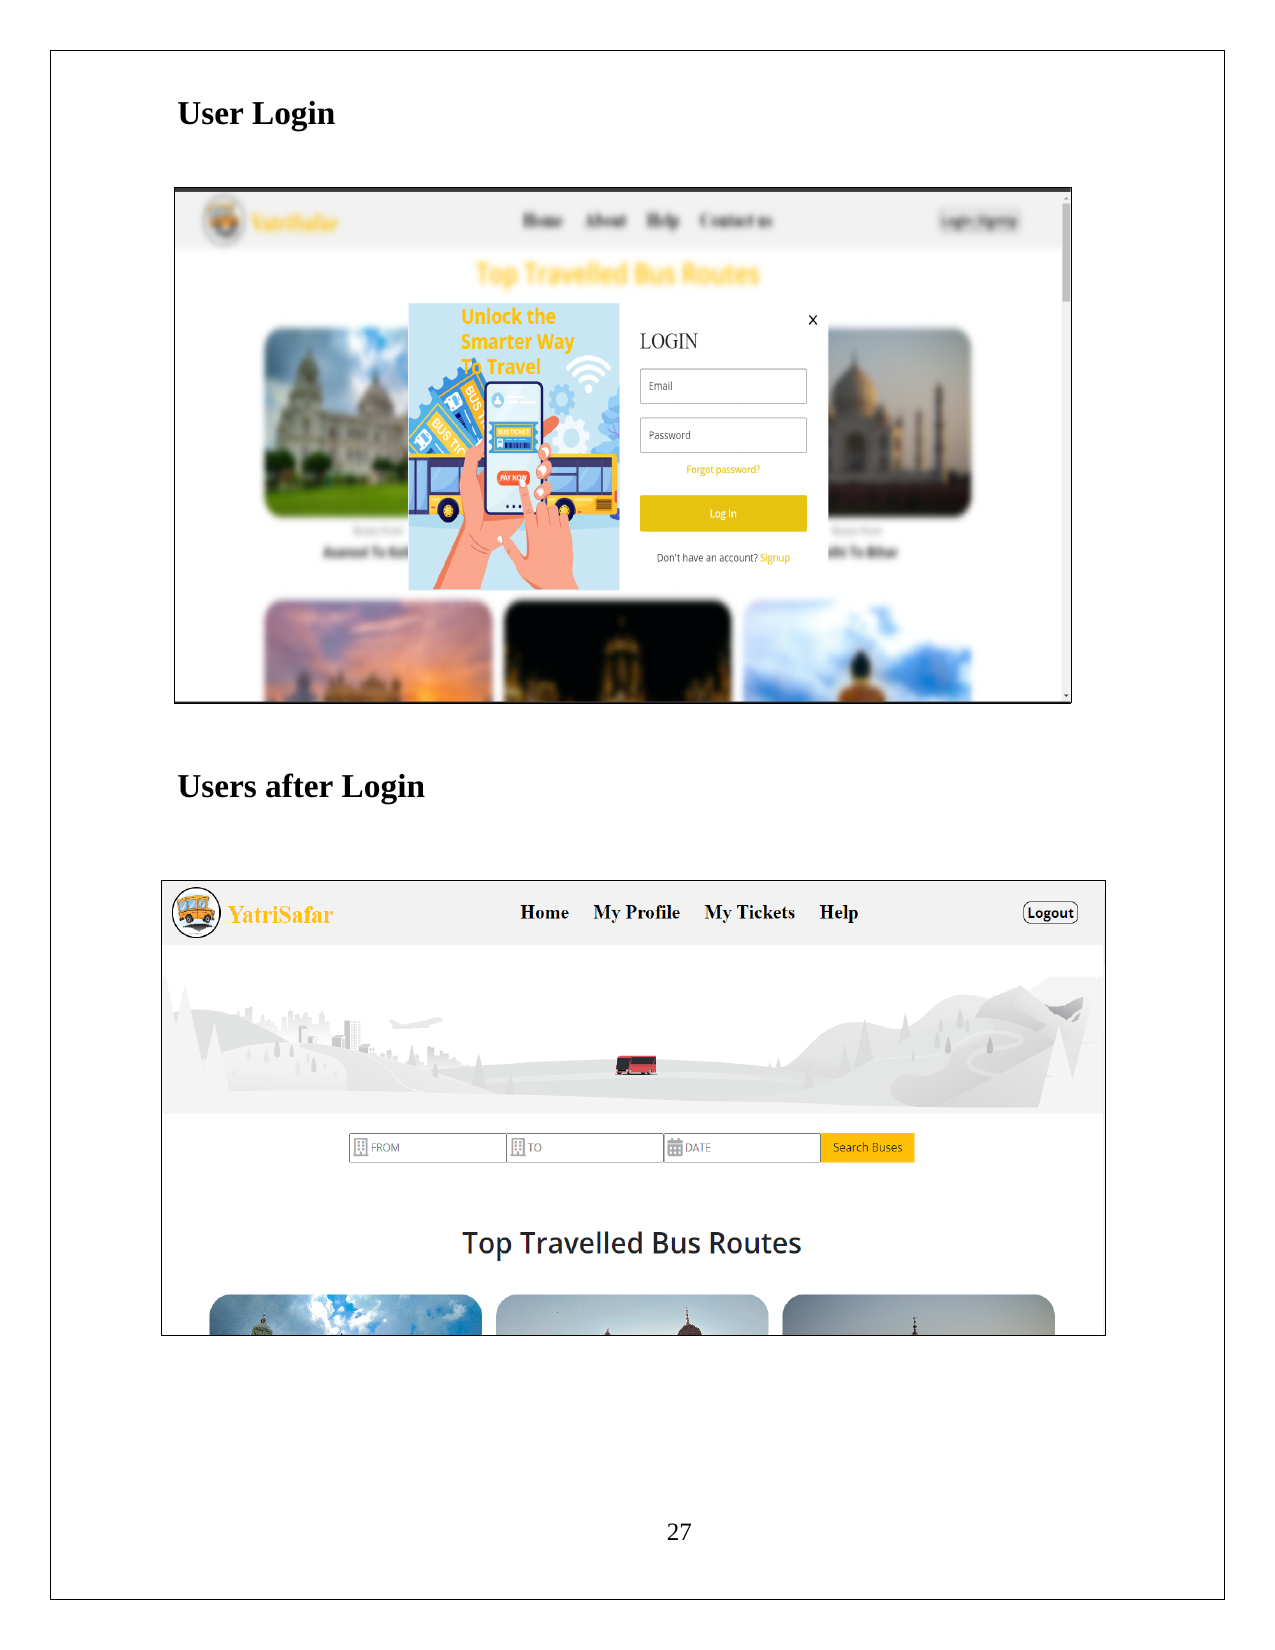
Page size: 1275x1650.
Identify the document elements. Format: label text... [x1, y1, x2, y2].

picture [162, 881, 1105, 1335]
picture [175, 188, 1071, 703]
text Users after Login [177, 766, 1181, 804]
text User Login [177, 93, 1181, 132]
